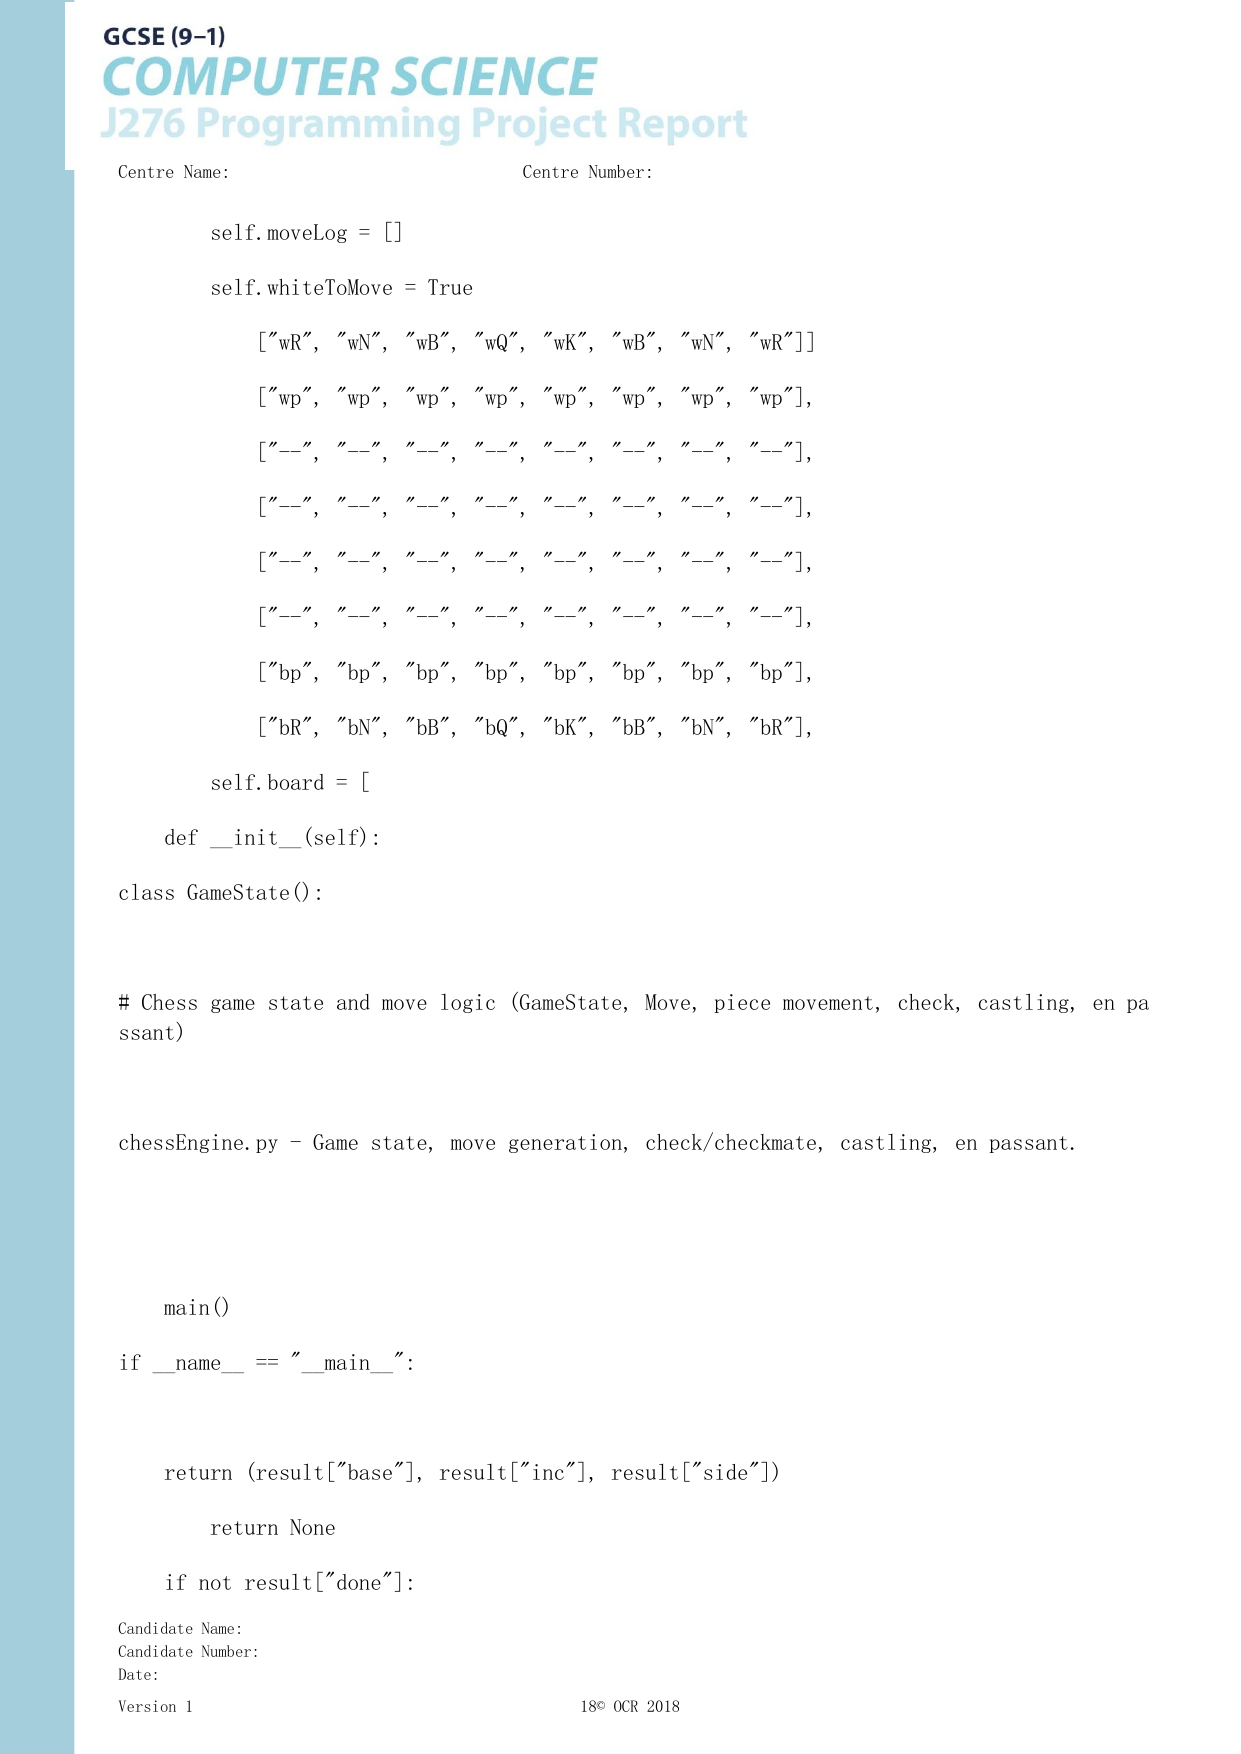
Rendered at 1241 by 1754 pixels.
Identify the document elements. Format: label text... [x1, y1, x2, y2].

text if not result["done"]: [118, 1567, 1152, 1593]
text class GameState(): [118, 877, 1152, 903]
text def __init__(self): [118, 822, 1152, 848]
text self.moveLog = [] [118, 217, 1152, 243]
text return None [118, 1512, 1152, 1538]
text ["bp", "bp", "bp", "bp", "bp", "bp", "bp", "bp"], [118, 657, 1152, 683]
text # Chess game state and move logic (GameState, Move, piece movement, check, castling, en passant) [118, 987, 1152, 1043]
text self.whiteToMove = True [118, 272, 1152, 298]
text chessEngine.py - Game state, move generation, check/checkmate, castling, en passant. [118, 1127, 1152, 1153]
picture [65, 2, 1240, 170]
text ["wR", "wN", "wB", "wQ", "wK", "wB", "wN", "wR"]] [118, 327, 1152, 353]
text ["wp", "wp", "wp", "wp", "wp", "wp", "wp", "wp"], [118, 382, 1152, 408]
text main() [118, 1292, 1152, 1318]
text ["--", "--", "--", "--", "--", "--", "--", "--"], [118, 492, 1152, 518]
text return (result["base"], result["inc"], result["side"]) [118, 1457, 1152, 1483]
text self.board = [ [118, 767, 1152, 793]
text ["--", "--", "--", "--", "--", "--", "--", "--"], [118, 547, 1152, 573]
text ["--", "--", "--", "--", "--", "--", "--", "--"], [118, 437, 1152, 463]
text if __name__ == "__main__": [118, 1347, 1152, 1373]
text ["--", "--", "--", "--", "--", "--", "--", "--"], [118, 602, 1152, 628]
text ["bR", "bN", "bB", "bQ", "bK", "bB", "bN", "bR"], [118, 712, 1152, 738]
